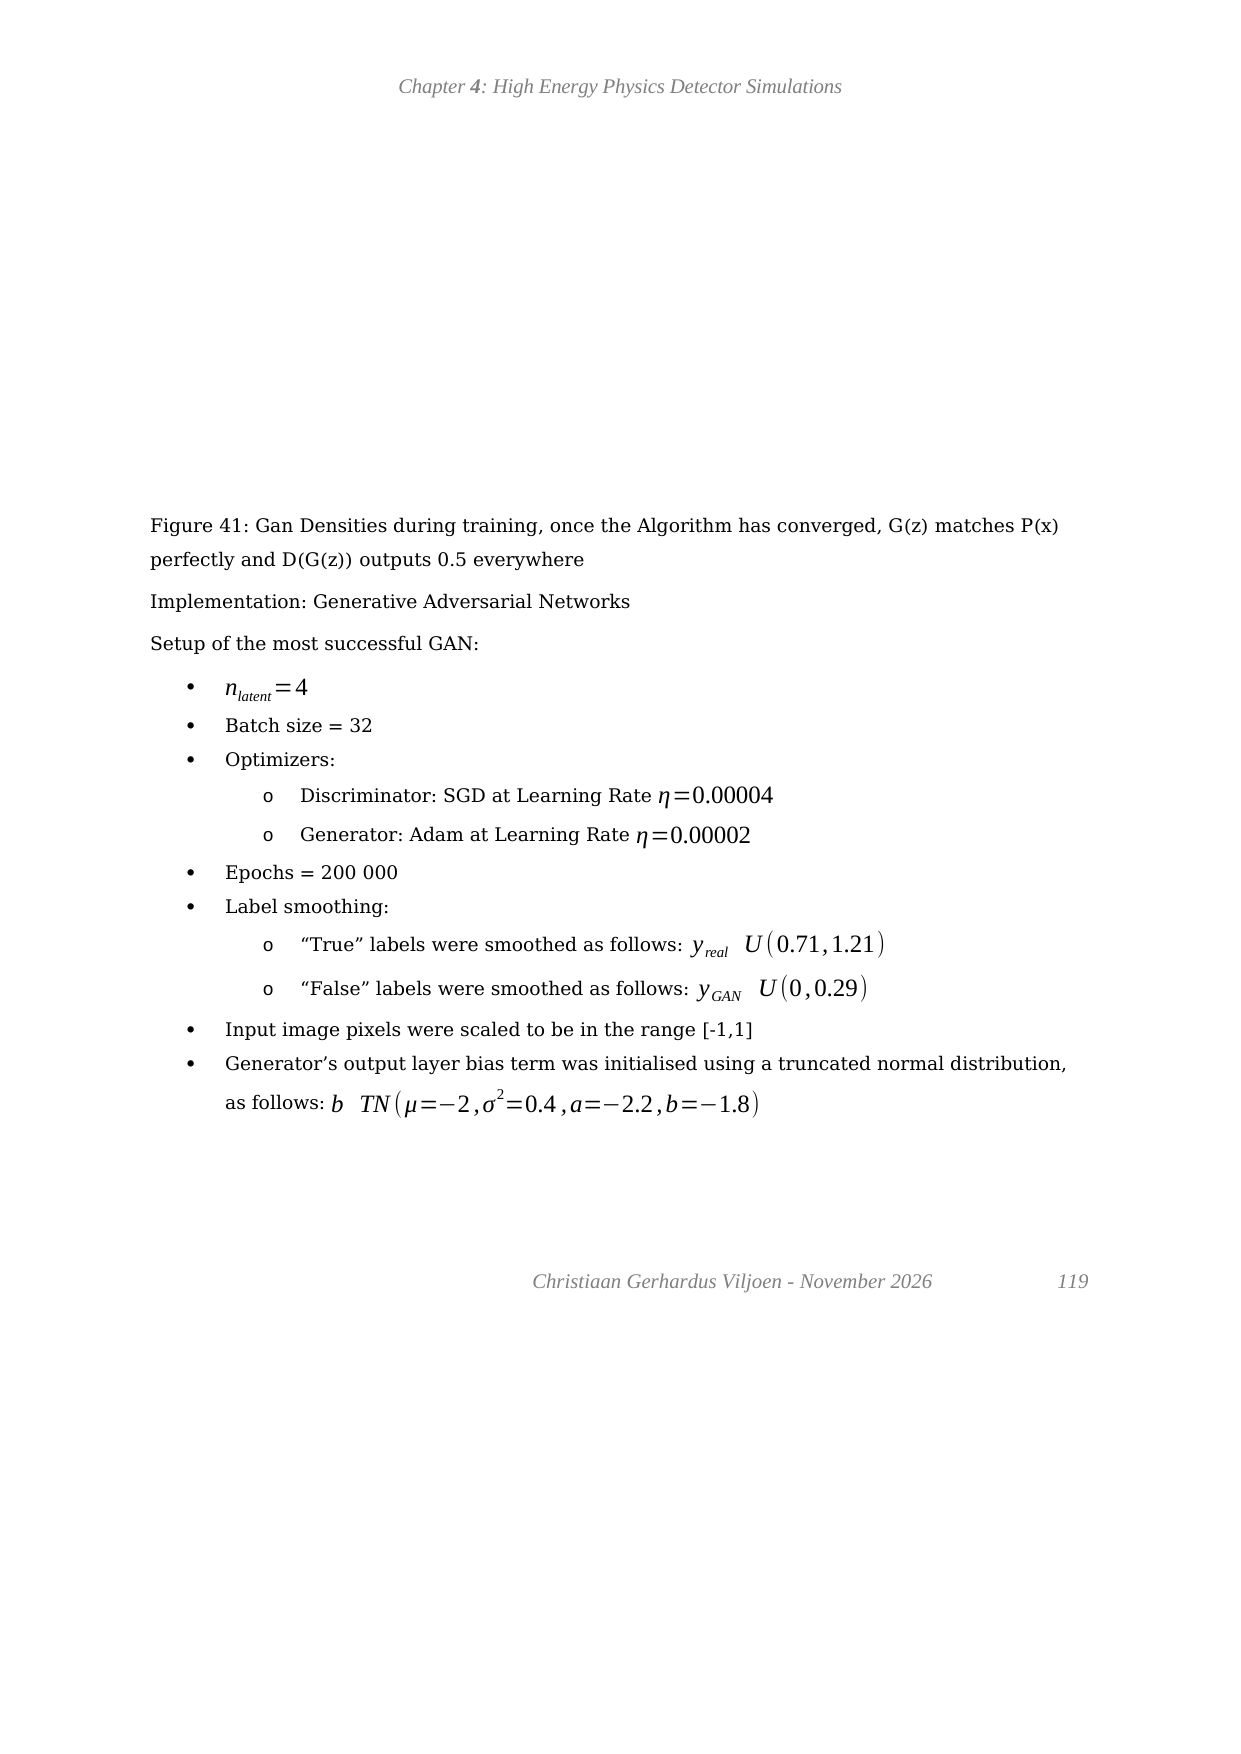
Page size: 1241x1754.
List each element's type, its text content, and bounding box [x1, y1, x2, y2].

list Input image pixels were scaled to be in the range [-1,1] [187, 1017, 1090, 1040]
list Generator: Adam at Learning Rate [262, 821, 1090, 849]
list Discriminator: SGD at Learning Rate [262, 782, 1090, 809]
text Setup of the most successful GAN: [150, 632, 1090, 654]
list Epochs = 200 000 [187, 861, 1090, 884]
list Label smoothing: [187, 895, 1090, 918]
list “True” labels were smoothed as follows: [262, 929, 1090, 961]
list Optimizers: [187, 748, 1090, 770]
list Batch size = 32 [187, 713, 1090, 736]
list Generator’s output layer bias term was initialised using a truncated normal distribution, as follows: [187, 1051, 1090, 1118]
list “False” labels were smoothed as follows: [262, 973, 1090, 1005]
text Implementation: Generative Adversarial Networks [150, 589, 1090, 612]
